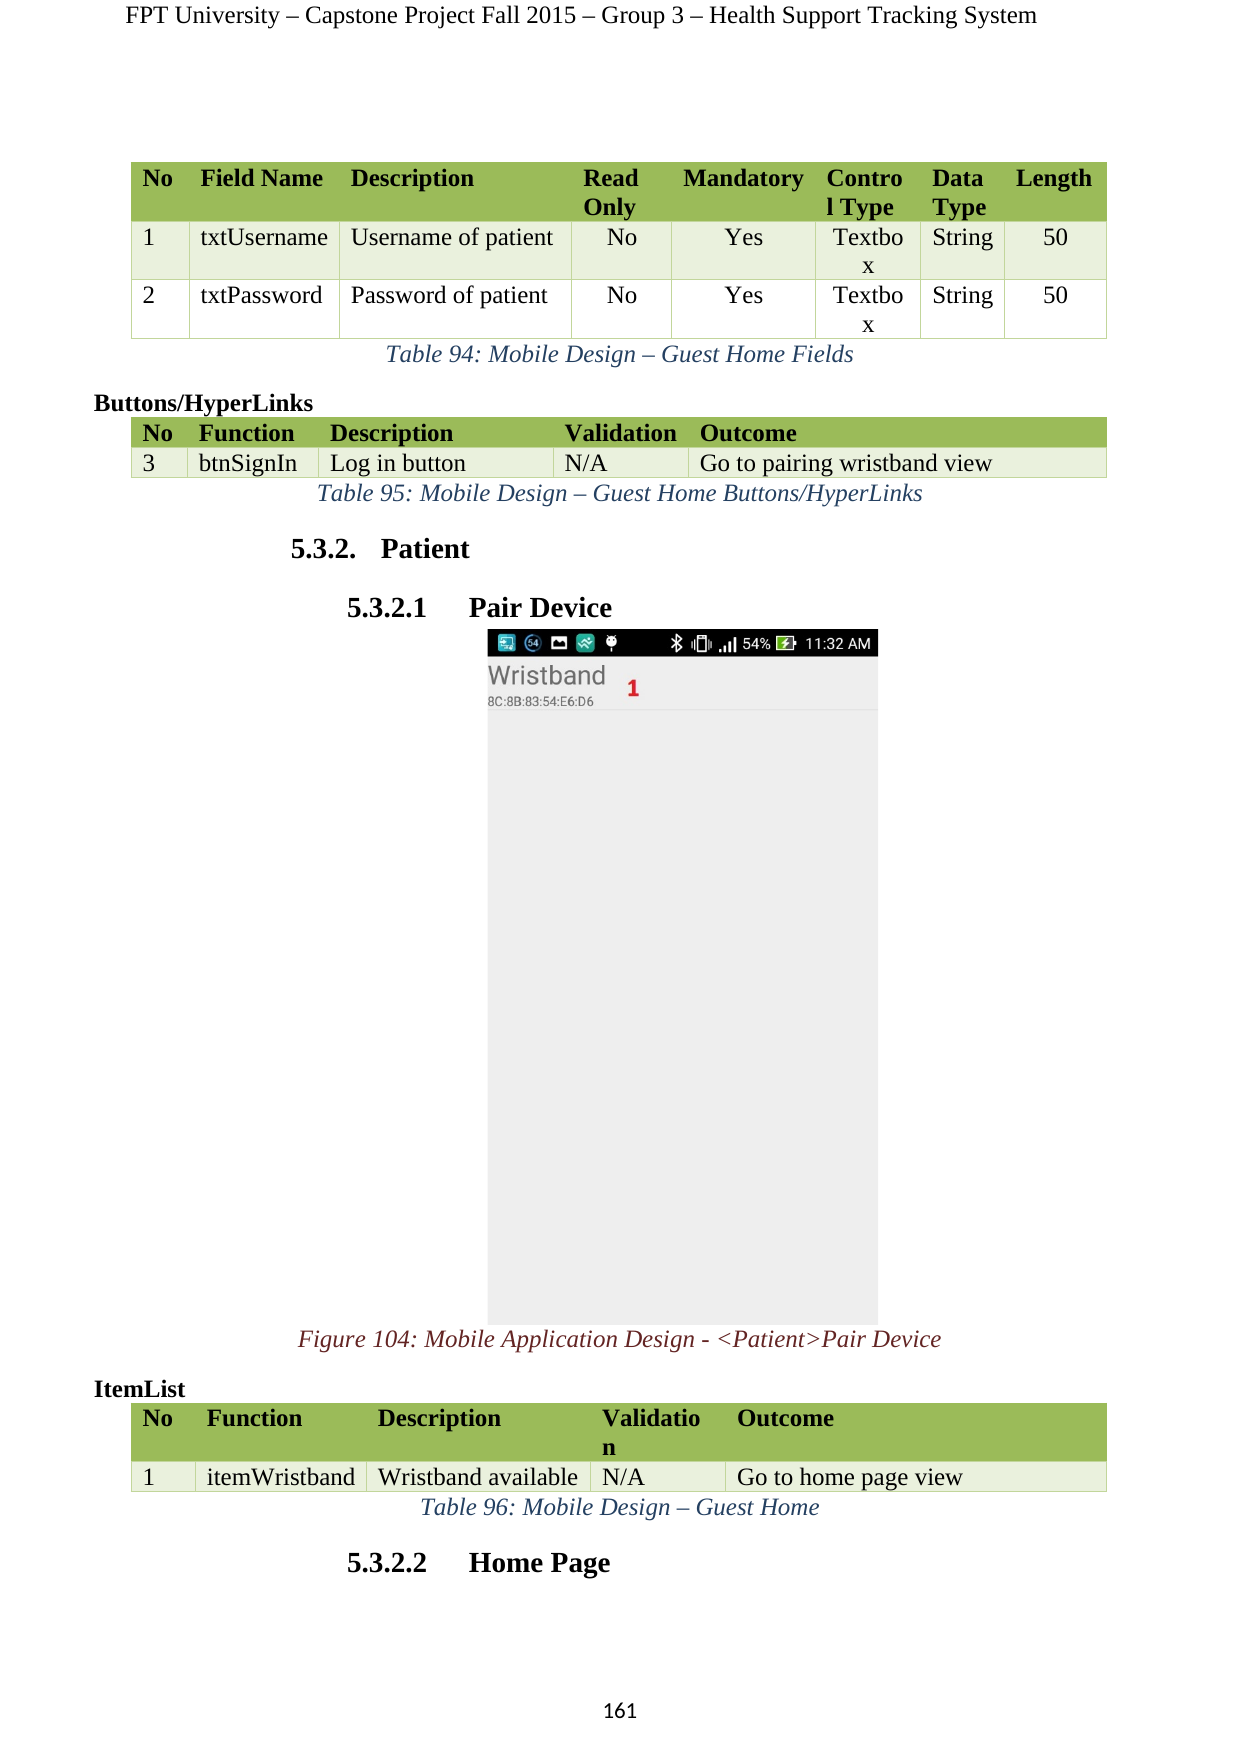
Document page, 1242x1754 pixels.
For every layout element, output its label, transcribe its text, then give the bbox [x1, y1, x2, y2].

text Figure 104: Mobile Application Design - <Patient>Pair Device [94, 1324, 1146, 1353]
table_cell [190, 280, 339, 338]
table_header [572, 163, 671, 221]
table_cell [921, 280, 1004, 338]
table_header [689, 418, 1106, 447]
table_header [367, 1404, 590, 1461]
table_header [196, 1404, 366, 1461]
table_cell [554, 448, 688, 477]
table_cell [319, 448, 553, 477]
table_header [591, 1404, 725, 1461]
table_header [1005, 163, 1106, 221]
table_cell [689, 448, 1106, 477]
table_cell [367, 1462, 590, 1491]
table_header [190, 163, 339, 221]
text ItemList [94, 1374, 1146, 1402]
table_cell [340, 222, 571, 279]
text Buttons/HyperLinks [94, 388, 1146, 417]
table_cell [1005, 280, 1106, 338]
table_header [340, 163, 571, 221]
subtitle Pair Device [347, 590, 1146, 623]
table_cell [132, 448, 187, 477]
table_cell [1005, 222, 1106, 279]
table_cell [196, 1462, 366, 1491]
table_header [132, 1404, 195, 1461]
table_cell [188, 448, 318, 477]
subtitle Patient [291, 531, 1146, 565]
picture [487, 629, 879, 1325]
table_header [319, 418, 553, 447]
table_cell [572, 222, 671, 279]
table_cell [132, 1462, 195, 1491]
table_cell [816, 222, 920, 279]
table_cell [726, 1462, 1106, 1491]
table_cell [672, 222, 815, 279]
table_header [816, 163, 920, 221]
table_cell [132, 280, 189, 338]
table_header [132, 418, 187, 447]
text Table 94: Mobile Design – Guest Home Fields [94, 339, 1146, 367]
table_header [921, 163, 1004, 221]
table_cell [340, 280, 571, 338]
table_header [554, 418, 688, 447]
text Table 95: Mobile Design – Guest Home Buttons/HyperLinks [94, 478, 1146, 506]
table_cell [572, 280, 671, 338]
text Table 96: Mobile Design – Guest Home [94, 1492, 1146, 1521]
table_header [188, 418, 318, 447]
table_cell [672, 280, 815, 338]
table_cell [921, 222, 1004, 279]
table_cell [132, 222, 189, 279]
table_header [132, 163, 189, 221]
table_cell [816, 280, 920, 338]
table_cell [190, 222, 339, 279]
subtitle Home Page [347, 1546, 1146, 1579]
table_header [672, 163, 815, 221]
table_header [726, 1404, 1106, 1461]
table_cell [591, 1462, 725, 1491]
